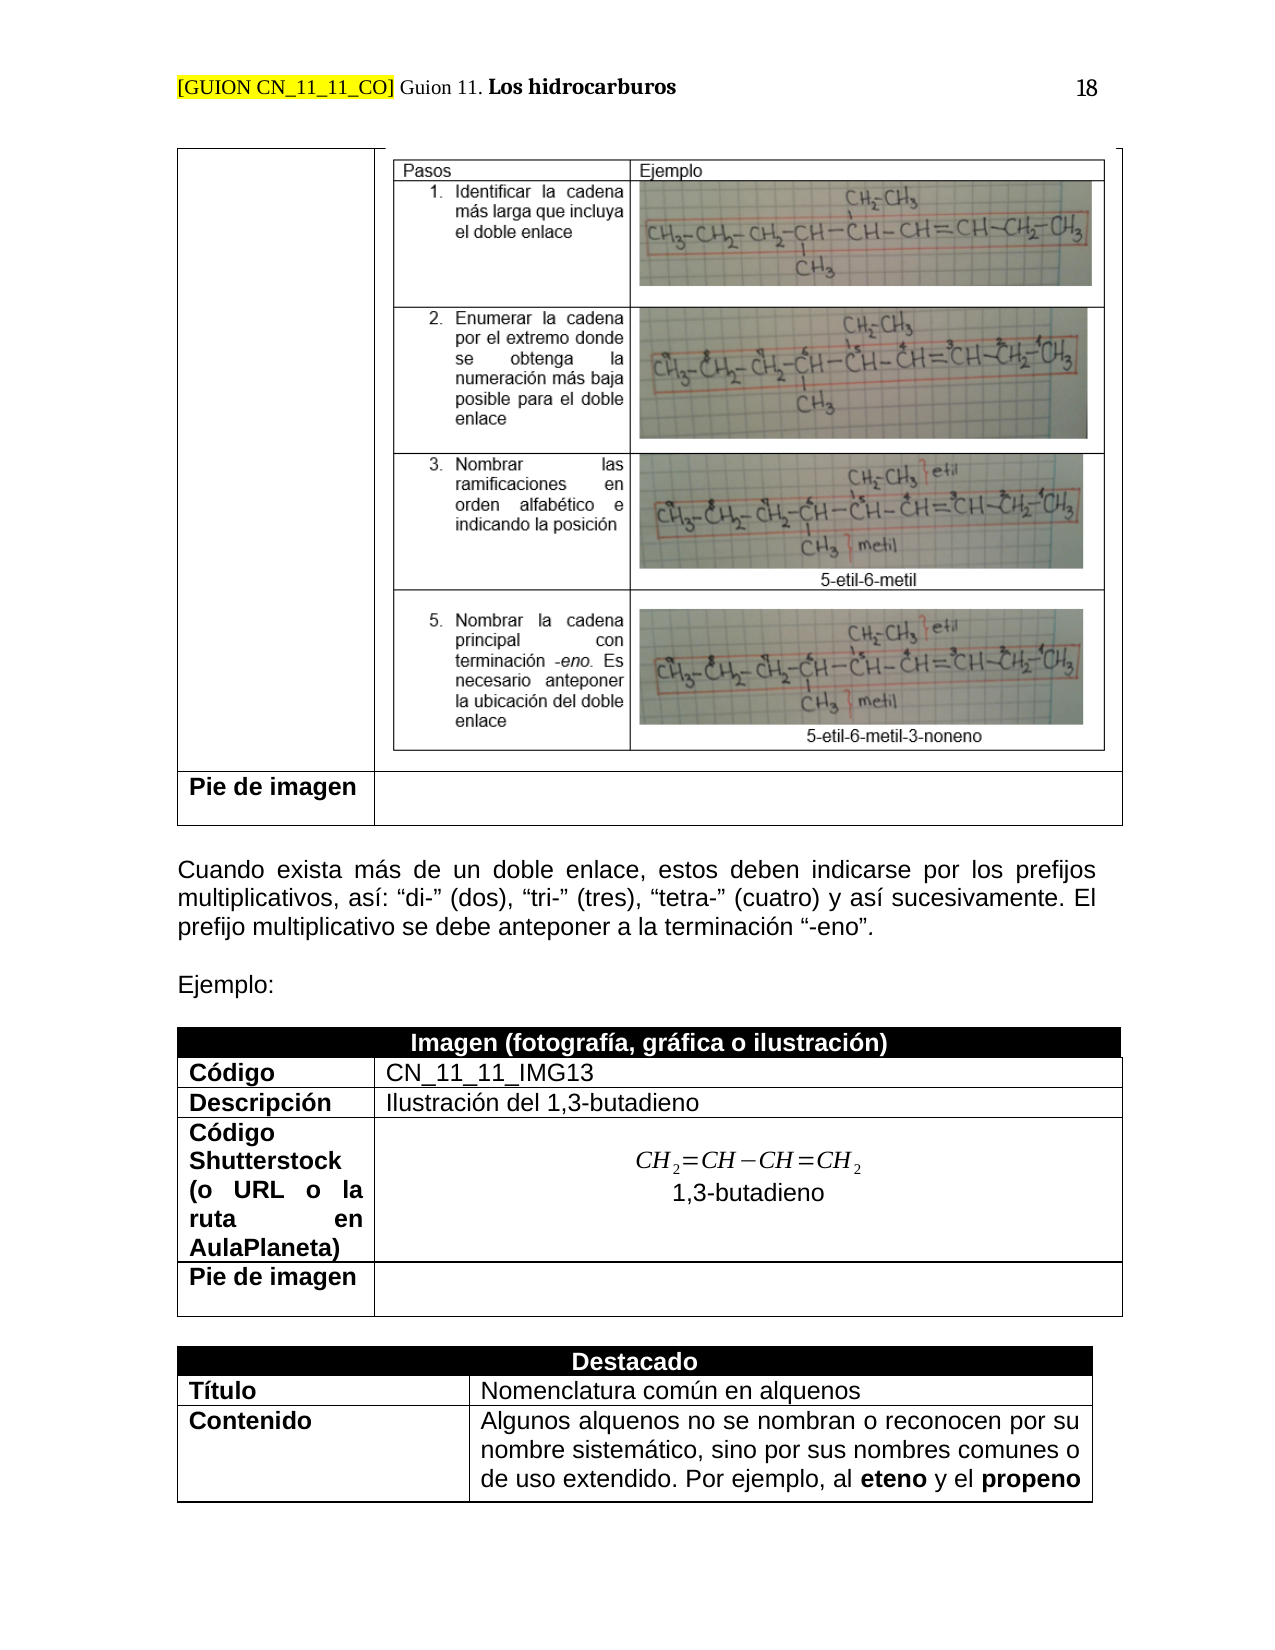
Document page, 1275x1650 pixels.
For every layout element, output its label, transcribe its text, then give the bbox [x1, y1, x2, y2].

table_cell [375, 772, 1122, 825]
picture [385, 148, 1117, 771]
table_cell [375, 1263, 1122, 1316]
table_cell CN_11_11_IMG13 [375, 1058, 1122, 1087]
table_cell Contenido [178, 1406, 469, 1501]
table_cell Código Shutterstock (o URL o la ruta en AulaPlaneta) [178, 1118, 374, 1261]
table_cell Pie de imagen [178, 1263, 374, 1316]
text Cuando exista más de un doble enlace, estos deben indicarse por los prefijos multiplicativos, así: “di-” (dos), “tri-” (tres), “tetra-” (cuatro) y así sucesivamente. El prefijo multiplicativo se debe anteponer a la terminación “-eno”. [177, 855, 1098, 941]
table_cell Código [178, 1058, 374, 1087]
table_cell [178, 149, 374, 771]
table_cell Título [178, 1376, 469, 1405]
table_cell Ilustración del 1,3-butadieno [375, 1088, 1122, 1117]
table_cell Descripción [178, 1088, 374, 1117]
table_cell Pie de imagen [178, 772, 374, 825]
table_header Destacado [178, 1347, 1092, 1375]
text Ejemplo: [177, 970, 1098, 998]
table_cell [470, 1406, 1092, 1501]
table_cell [1117, 149, 1122, 771]
table_cell Nomenclatura común en alquenos [470, 1376, 1092, 1405]
table_cell 1,3-butadieno [375, 1118, 1122, 1261]
table_cell [375, 149, 385, 771]
table_header Imagen (fotografía, gráfica o ilustración) [178, 1028, 1120, 1057]
